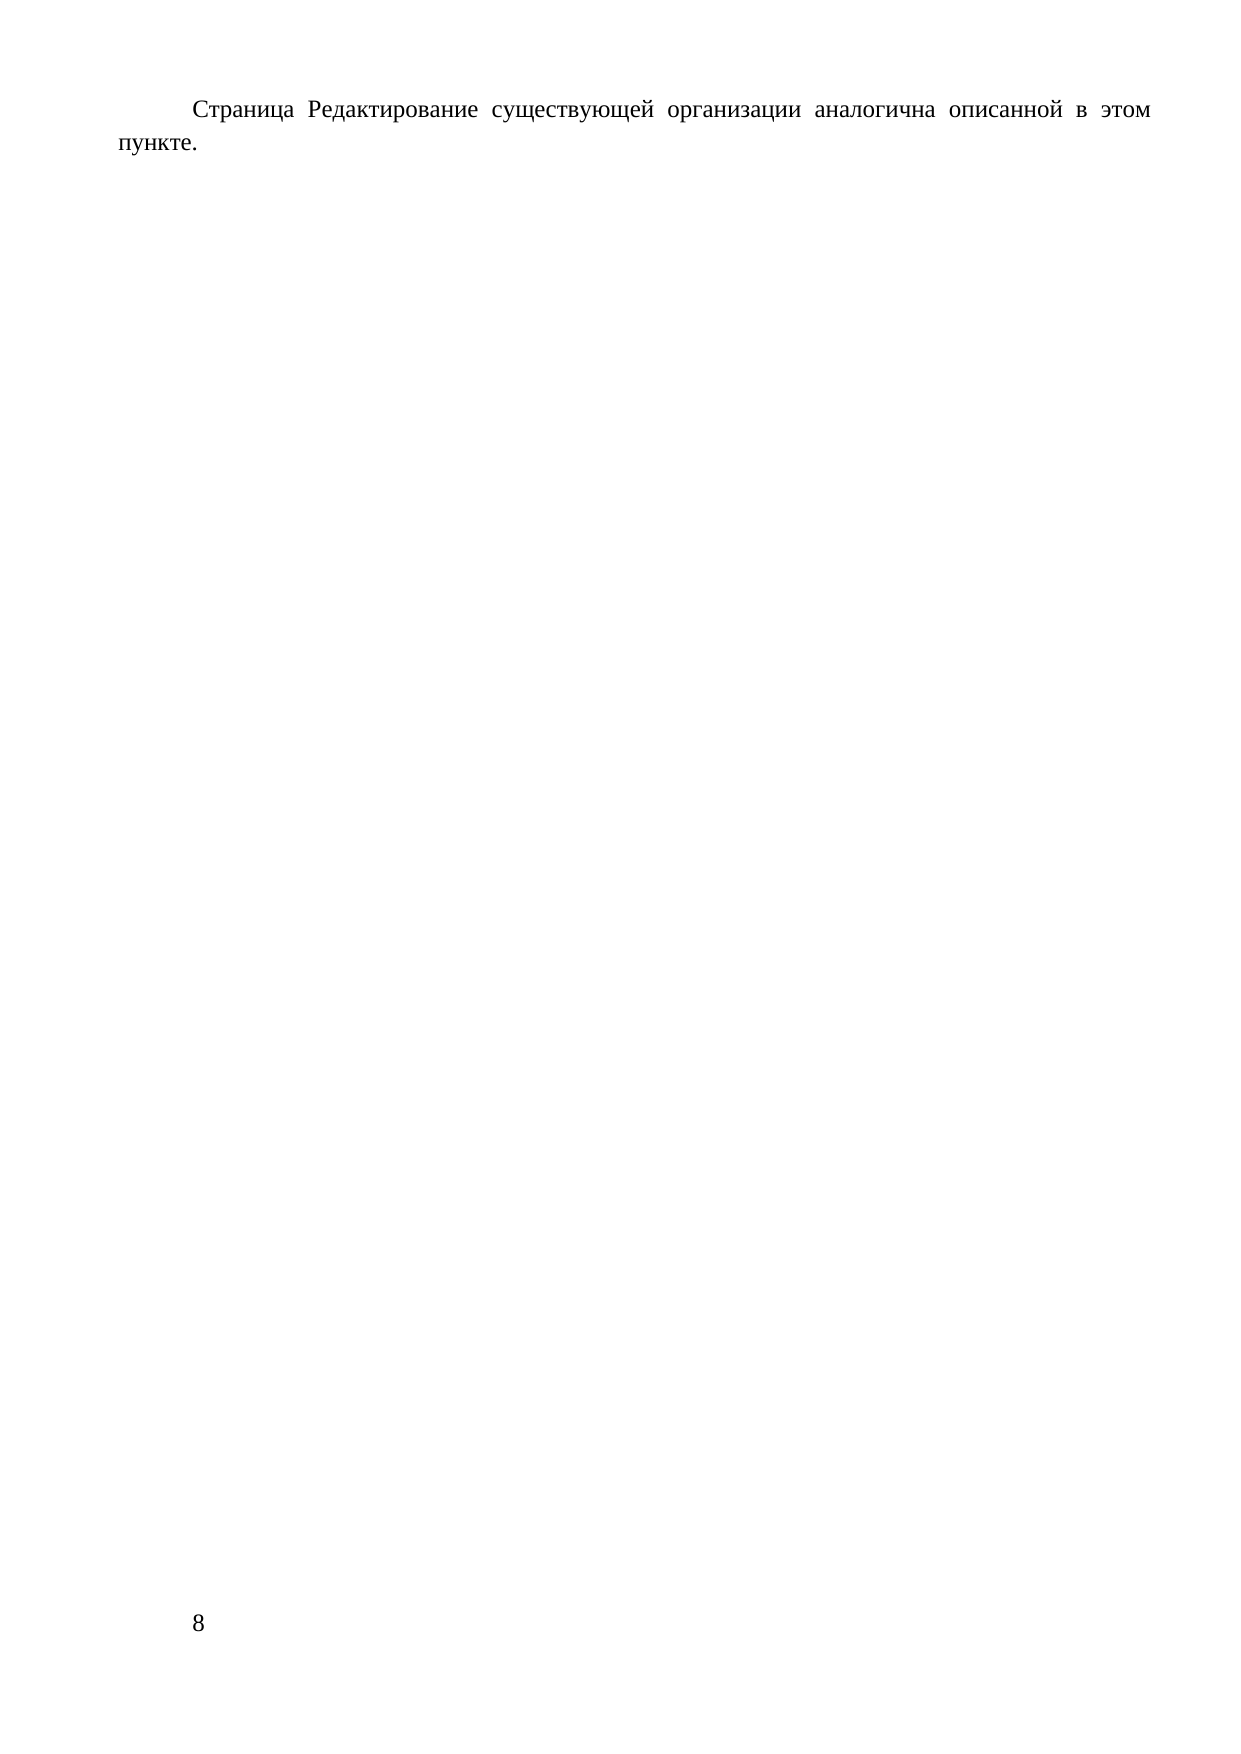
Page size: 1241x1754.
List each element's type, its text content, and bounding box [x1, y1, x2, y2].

text Страница Редактирование существующей организации аналогична описанной в этом пункте. [118, 94, 1152, 155]
